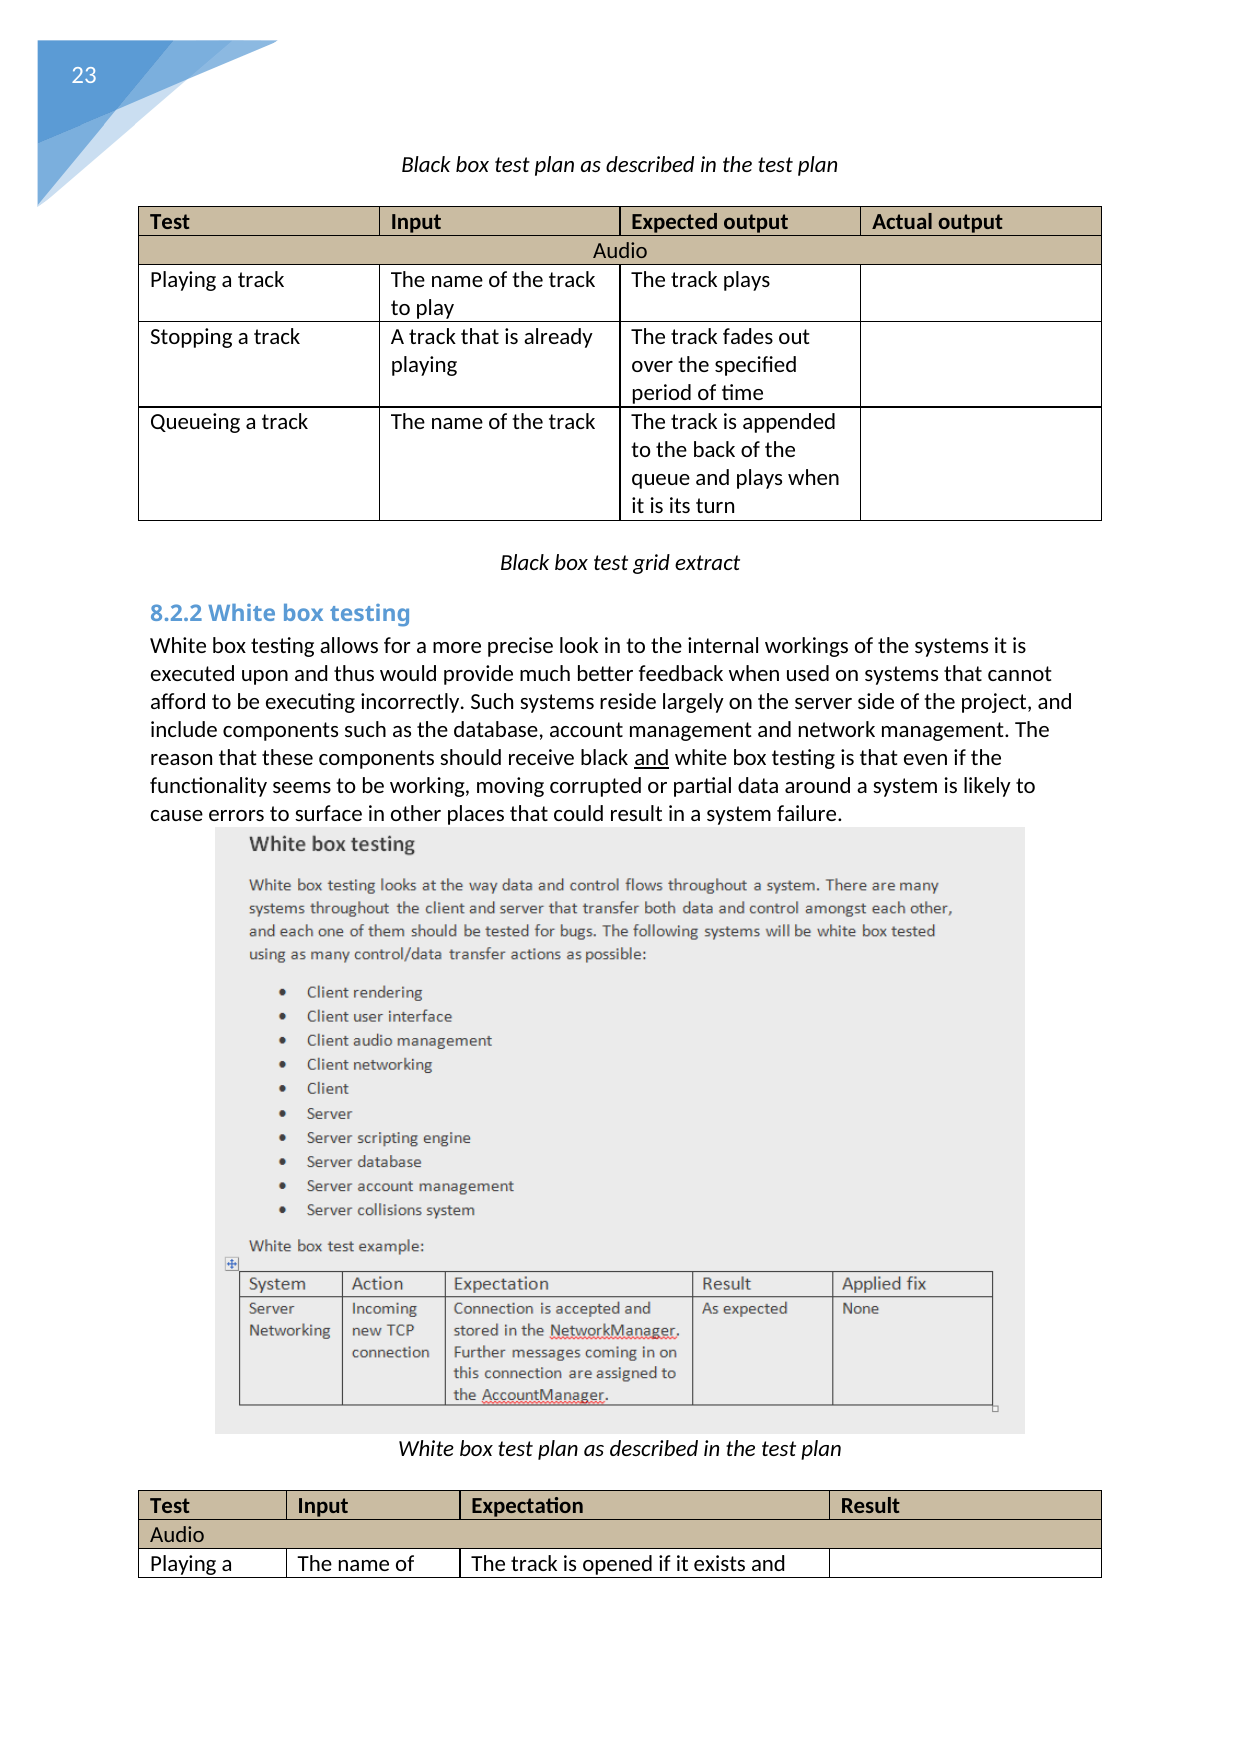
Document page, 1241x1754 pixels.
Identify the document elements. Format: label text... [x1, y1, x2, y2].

table_header Input [287, 1491, 459, 1519]
table_header Test [139, 207, 379, 235]
text White box test plan as described in the test plan [150, 1434, 1090, 1462]
table_cell Playing a track [139, 1549, 286, 1577]
table_cell Audio [139, 1520, 1101, 1548]
table_cell Stopping a track [139, 322, 379, 406]
table_header Expectation [461, 1491, 829, 1519]
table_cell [461, 1549, 829, 1577]
table_cell Playing a track [139, 265, 379, 321]
table_header Result [830, 1491, 1101, 1519]
picture [215, 827, 1025, 1434]
table_cell The name of the track [380, 408, 619, 519]
table_cell A track that is already playing [380, 322, 619, 406]
table_cell [861, 322, 1101, 406]
table_cell [861, 408, 1101, 519]
table_header Test [139, 1491, 286, 1519]
table_header Expected output [621, 207, 860, 235]
table_cell The track fades out over the specified period of time [621, 322, 860, 406]
table_cell Queueing a track [139, 408, 379, 519]
subtitle 8.2.2 White box testing [150, 597, 1090, 629]
table_cell The name of the track to play [380, 265, 619, 321]
table_cell [861, 265, 1101, 321]
text White box testing allows for a more precise look in to the internal workings of the systems it is executed upon and thus would provide much better feedback when used on systems that cannot afford to be executing incorrectly. Such systems reside largely on the server side of the project, and include components such as the database, account management and network management. The reason that these components should receive black and white box testing is that even if the functionality seems to be working, moving corrupted or partial data around a system is likely to cause errors to surface in other places that could result in a system failure. [150, 631, 1090, 827]
picture [37, 40, 279, 209]
text Black box test grid extract [150, 548, 1090, 577]
table_cell Audio [139, 236, 1101, 264]
text Black box test plan as described in the test plan [150, 150, 1090, 178]
table_header Input [380, 207, 619, 235]
table_cell [830, 1549, 1101, 1577]
table_cell The track is appended to the back of the queue and plays when it is its turn [621, 408, 860, 519]
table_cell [287, 1549, 459, 1577]
table_header Actual output [861, 207, 1101, 235]
table_cell The track plays [621, 265, 860, 321]
